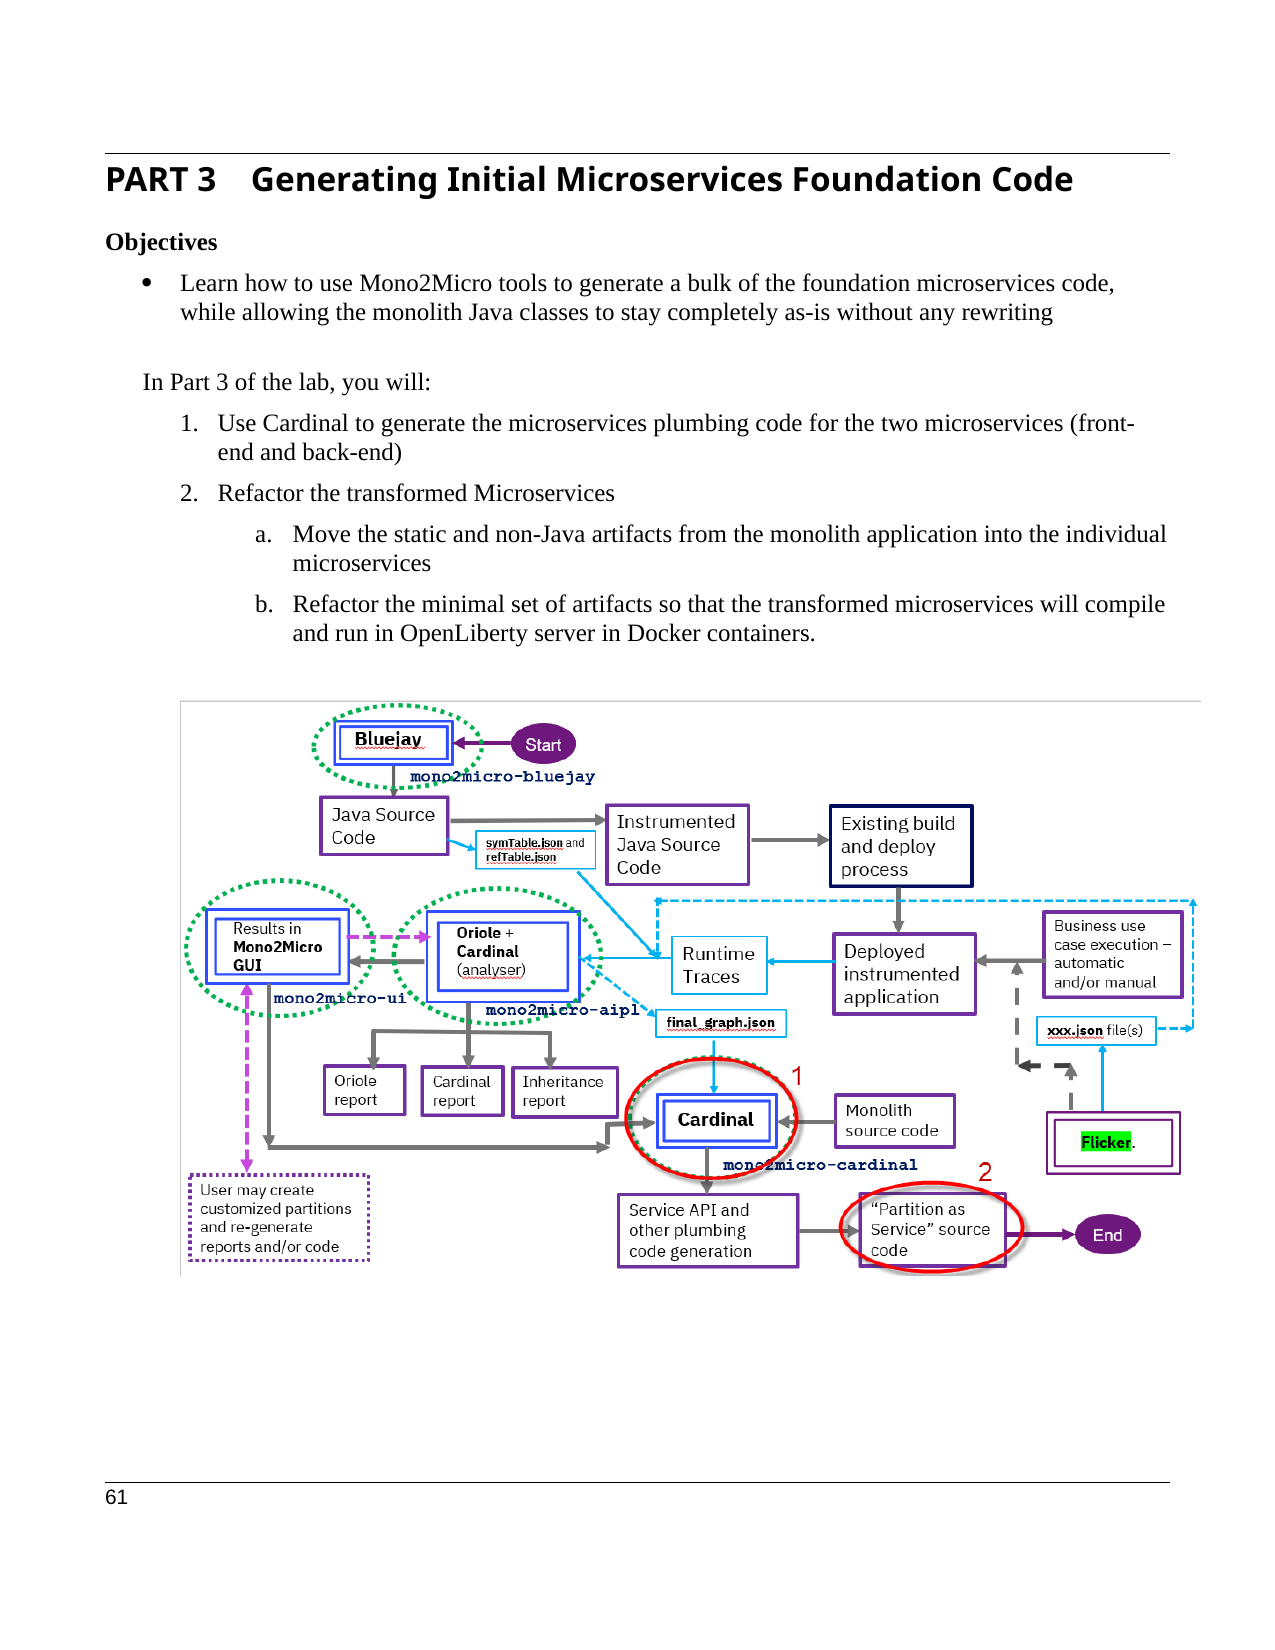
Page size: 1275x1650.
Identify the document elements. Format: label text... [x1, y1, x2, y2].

list Move the static and non-Java artifacts from the monolith application into the individual microservices [255, 519, 1170, 577]
subtitle PART 3 Generating Initial Microservices Foundation Code [105, 154, 1170, 202]
list Refactor the transformed Microservices [180, 478, 1170, 507]
text Objectives [105, 227, 1170, 255]
picture [180, 700, 1201, 1276]
list Use Cardinal to generate the microservices plumbing code for the two microservices (front-end and back-end) [180, 408, 1170, 465]
list Learn how to use Mono2Micro tools to generate a bulk of the foundation microservices code, while allowing the monolith Java classes to stay completely as-is without any rewriting [142, 268, 1170, 325]
text In Part 3 of the lab, you will: [142, 367, 1170, 395]
list Refactor the minimal set of artifacts so that the transformed microservices will compile and run in OpenLiberty server in Docker containers. [255, 589, 1170, 647]
